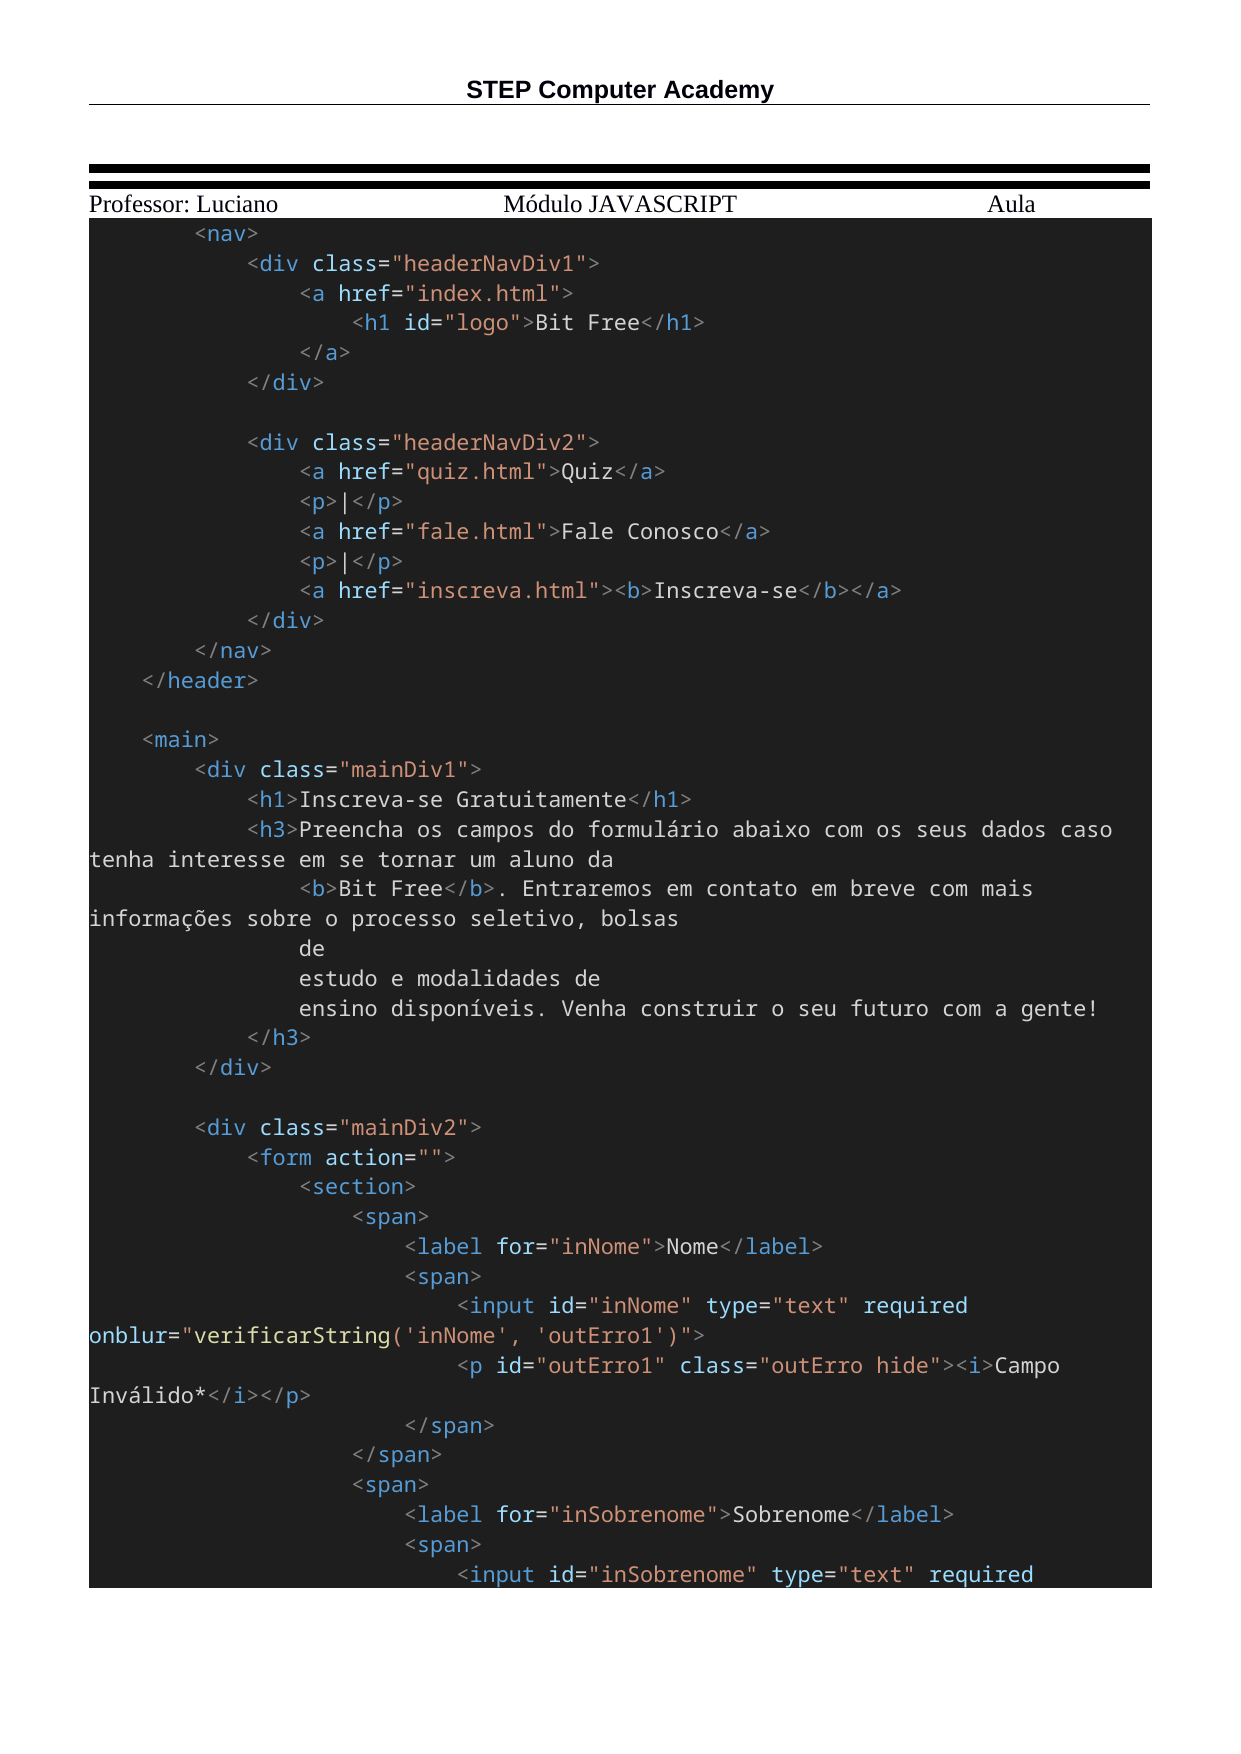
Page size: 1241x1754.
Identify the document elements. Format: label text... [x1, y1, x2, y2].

text <main> [89, 724, 1152, 754]
text <h3>Preencha os campos do formulário abaixo com os seus dados caso tenha interesse em se tornar um aluno da [89, 814, 1152, 873]
text <div class="headerNavDiv1"> [89, 248, 1152, 277]
text <span> [89, 1529, 1152, 1558]
text ensino disponíveis. Venha construir o seu futuro com a gente! [89, 992, 1152, 1022]
text <p id="outErro1" class="outErro hide"><i>Campo Inválido*</i></p> [89, 1350, 1152, 1409]
text <a href="quiz.html">Quiz</a> [89, 456, 1152, 486]
text <h1>Inscreva-se Gratuitamente</h1> [89, 784, 1152, 814]
text <a href="fale.html">Fale Conosco</a> [89, 516, 1152, 546]
text <nav> [89, 218, 1152, 248]
text <a href="index.html"> [89, 277, 1152, 307]
text </span> [89, 1409, 1152, 1439]
text <label for="inSobrenome">Sobrenome</label> [89, 1499, 1152, 1529]
text <a href="inscreva.html"><b>Inscreva-se</b></a> [89, 575, 1152, 605]
text <p>|</p> [89, 546, 1152, 575]
text <span> [89, 1469, 1152, 1499]
text <div class="mainDiv2"> [89, 1112, 1152, 1141]
text <input id="inNome" type="text" required onblur="verificarString('inNome', 'outErro1')"> [89, 1290, 1152, 1350]
text </div> [89, 1052, 1152, 1082]
text </h3> [89, 1022, 1152, 1052]
text <h1 id="logo">Bit Free</h1> [89, 307, 1152, 337]
text <section> [89, 1171, 1152, 1201]
text de [89, 933, 1152, 963]
text <span> [89, 1201, 1152, 1231]
text <input id="inSobrenome" type="text" required [89, 1558, 1152, 1588]
text <span> [89, 1261, 1152, 1290]
text <div class="headerNavDiv2"> [89, 426, 1152, 456]
text <b>Bit Free</b>. Entraremos em contato em breve com mais informações sobre o processo seletivo, bolsas [89, 873, 1152, 933]
text <label for="inNome">Nome</label> [89, 1231, 1152, 1261]
text </nav> [89, 635, 1152, 665]
text </div> [89, 367, 1152, 397]
text <p>|</p> [89, 486, 1152, 516]
text </header> [89, 665, 1152, 694]
text estudo e modalidades de [89, 963, 1152, 992]
text </span> [89, 1439, 1152, 1469]
text <form action=""> [89, 1141, 1152, 1171]
text </div> [89, 605, 1152, 635]
text <div class="mainDiv1"> [89, 754, 1152, 784]
text </a> [89, 337, 1152, 367]
